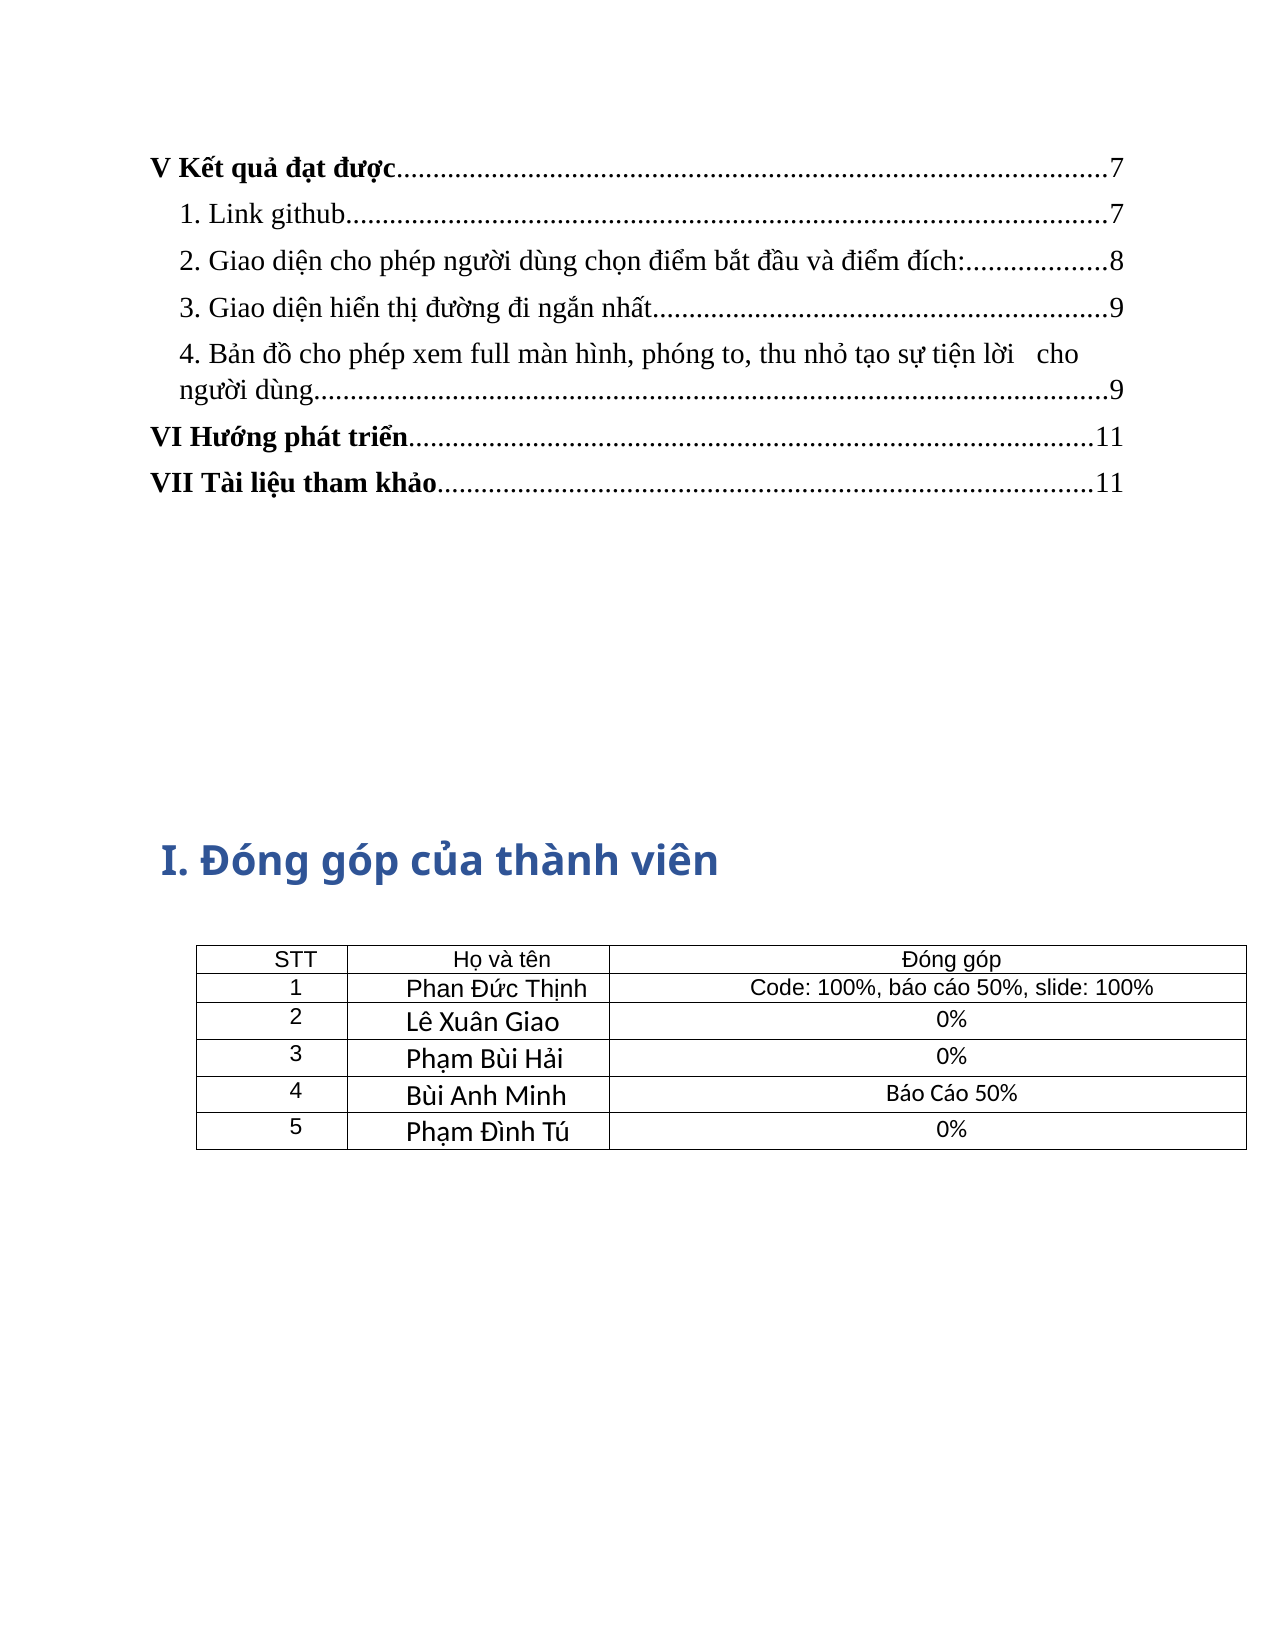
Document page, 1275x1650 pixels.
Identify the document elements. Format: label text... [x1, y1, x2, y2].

table_cell Code: 100%, báo cáo 50%, slide: 100% [610, 974, 1246, 1002]
table_cell 0% [610, 1003, 1246, 1039]
table_cell 5 [197, 1113, 347, 1149]
table_cell Báo Cáo 50% [610, 1077, 1246, 1112]
table_cell 4 [197, 1077, 347, 1112]
table_cell Phạm Đình Tú [348, 1113, 609, 1149]
table_header STT [197, 946, 347, 972]
table_cell 3 [197, 1040, 347, 1076]
table_cell 0% [610, 1113, 1246, 1149]
table_cell Phan Đức Thịnh [348, 974, 609, 1002]
table_header Họ và tên [348, 946, 609, 972]
table_cell Phạm Bùi Hải [348, 1040, 609, 1076]
table_cell 2 [197, 1003, 347, 1039]
table_cell 0% [610, 1040, 1246, 1076]
table_cell Lê Xuân Giao [348, 1003, 609, 1039]
subtitle I. Đóng góp của thành viên [150, 831, 1125, 888]
table_cell 1 [197, 974, 347, 1002]
table_header Đóng góp [610, 946, 1246, 972]
table_cell Bùi Anh Minh [348, 1077, 609, 1112]
